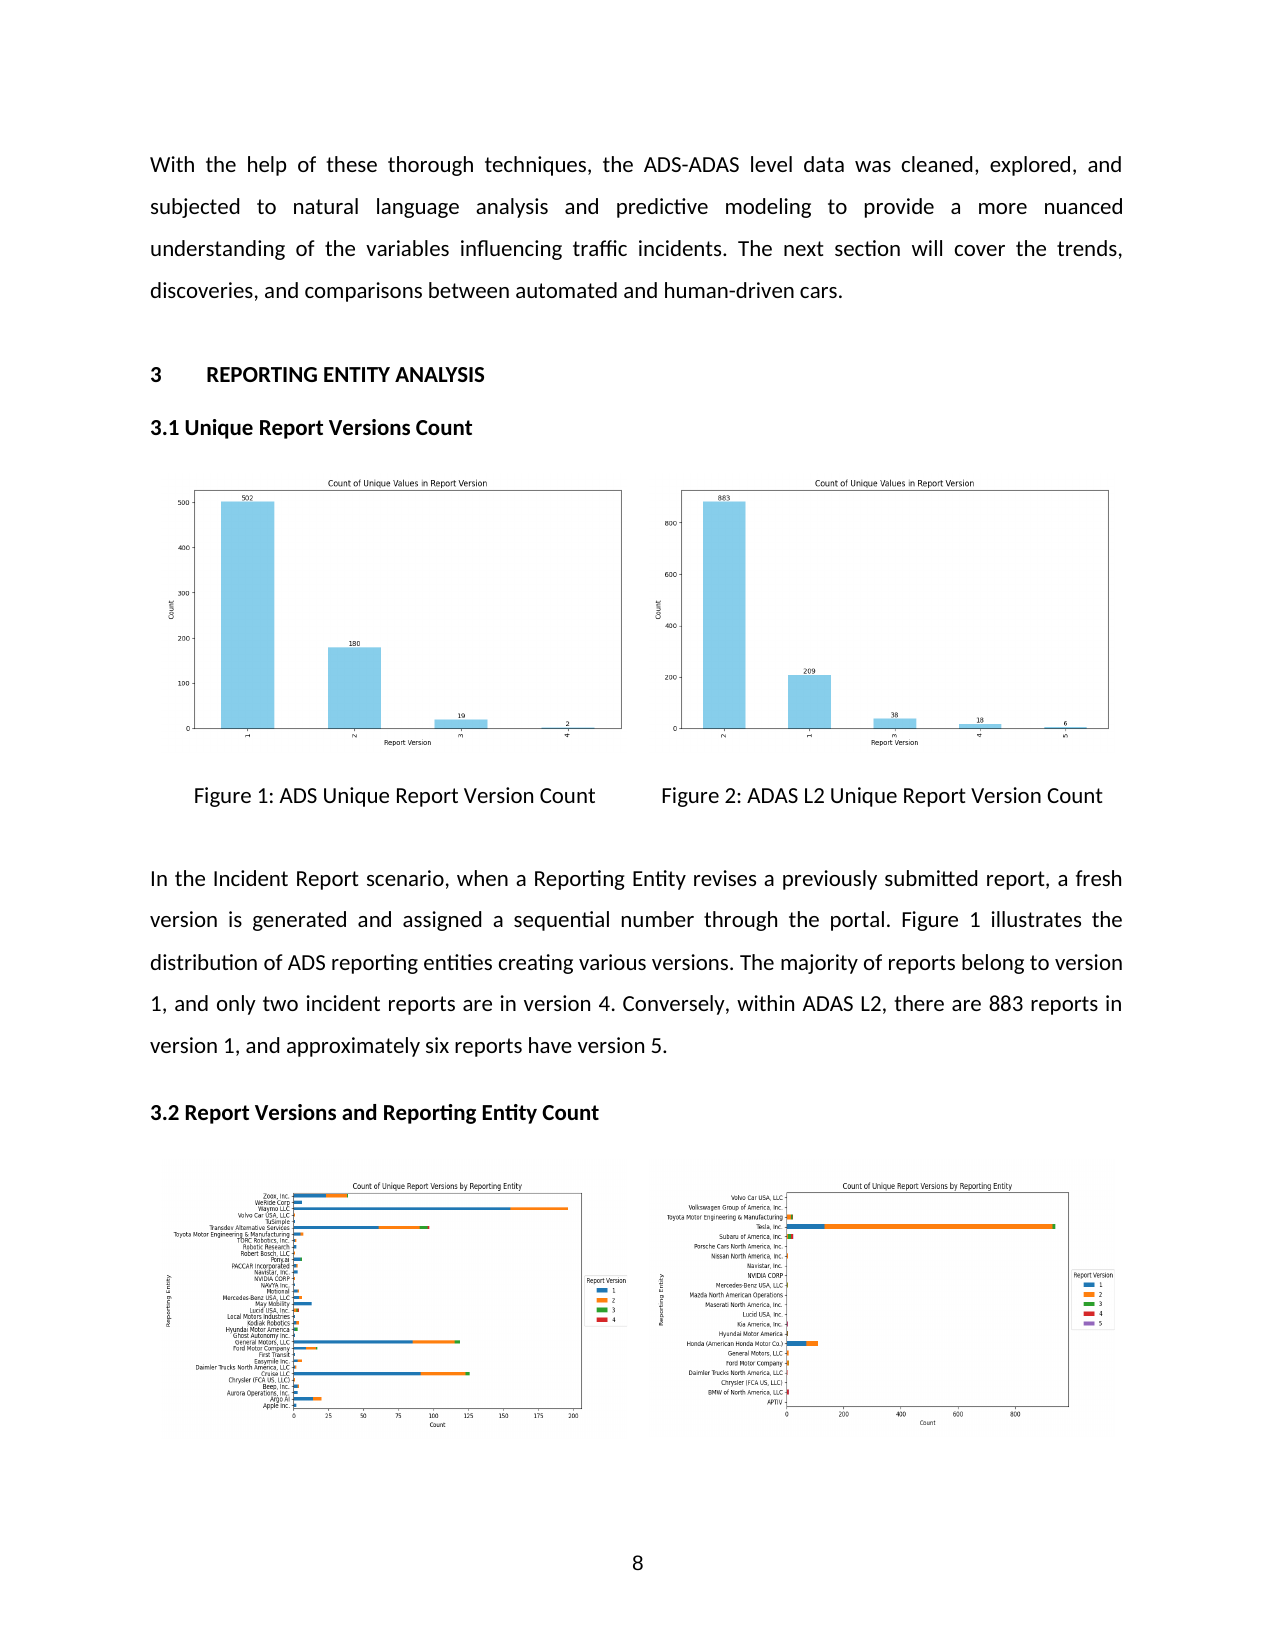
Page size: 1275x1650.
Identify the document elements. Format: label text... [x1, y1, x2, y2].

table_header [152, 1149, 638, 1454]
subtitle 3.1 Unique Report Versions Count [150, 413, 1125, 441]
picture [161, 1159, 628, 1439]
table_header [152, 463, 638, 769]
text In the Incident Report scenario, when a Reporting Entity revises a previously submitted report, a fresh version is generated and assigned a sequential number through the portal. Figure 1 illustrates the distribution of ADS reporting entities creating various versions. The majority of reports belong to version 1, and only two incident reports are in version 4. Conversely, within ADAS L2, there are 883 reports in version 1, and approximately six reports have version 5. [150, 864, 1125, 1059]
text With the help of these thorough techniques, the ADS-ADAS level data was cleaned, explored, and subjected to natural language analysis and predictive modeling to provide a more nuanced understanding of the variables influencing traffic incidents. The next section will cover the trends, discoveries, and comparisons between automated and human-driven cars. [150, 150, 1125, 304]
table_cell Figure 2: ADAS L2 Unique Report Version Count [640, 771, 1125, 819]
picture [648, 473, 1115, 753]
subtitle 3.2 Report Versions and Reporting Entity Count [150, 1098, 1125, 1127]
table_header [640, 1149, 1125, 1454]
subtitle REPORTING ENTITY ANALYSIS [150, 360, 1125, 388]
picture [648, 1159, 1115, 1437]
table_cell Figure 1: ADS Unique Report Version Count [152, 771, 638, 819]
table_header [640, 463, 1125, 769]
picture [161, 473, 628, 753]
